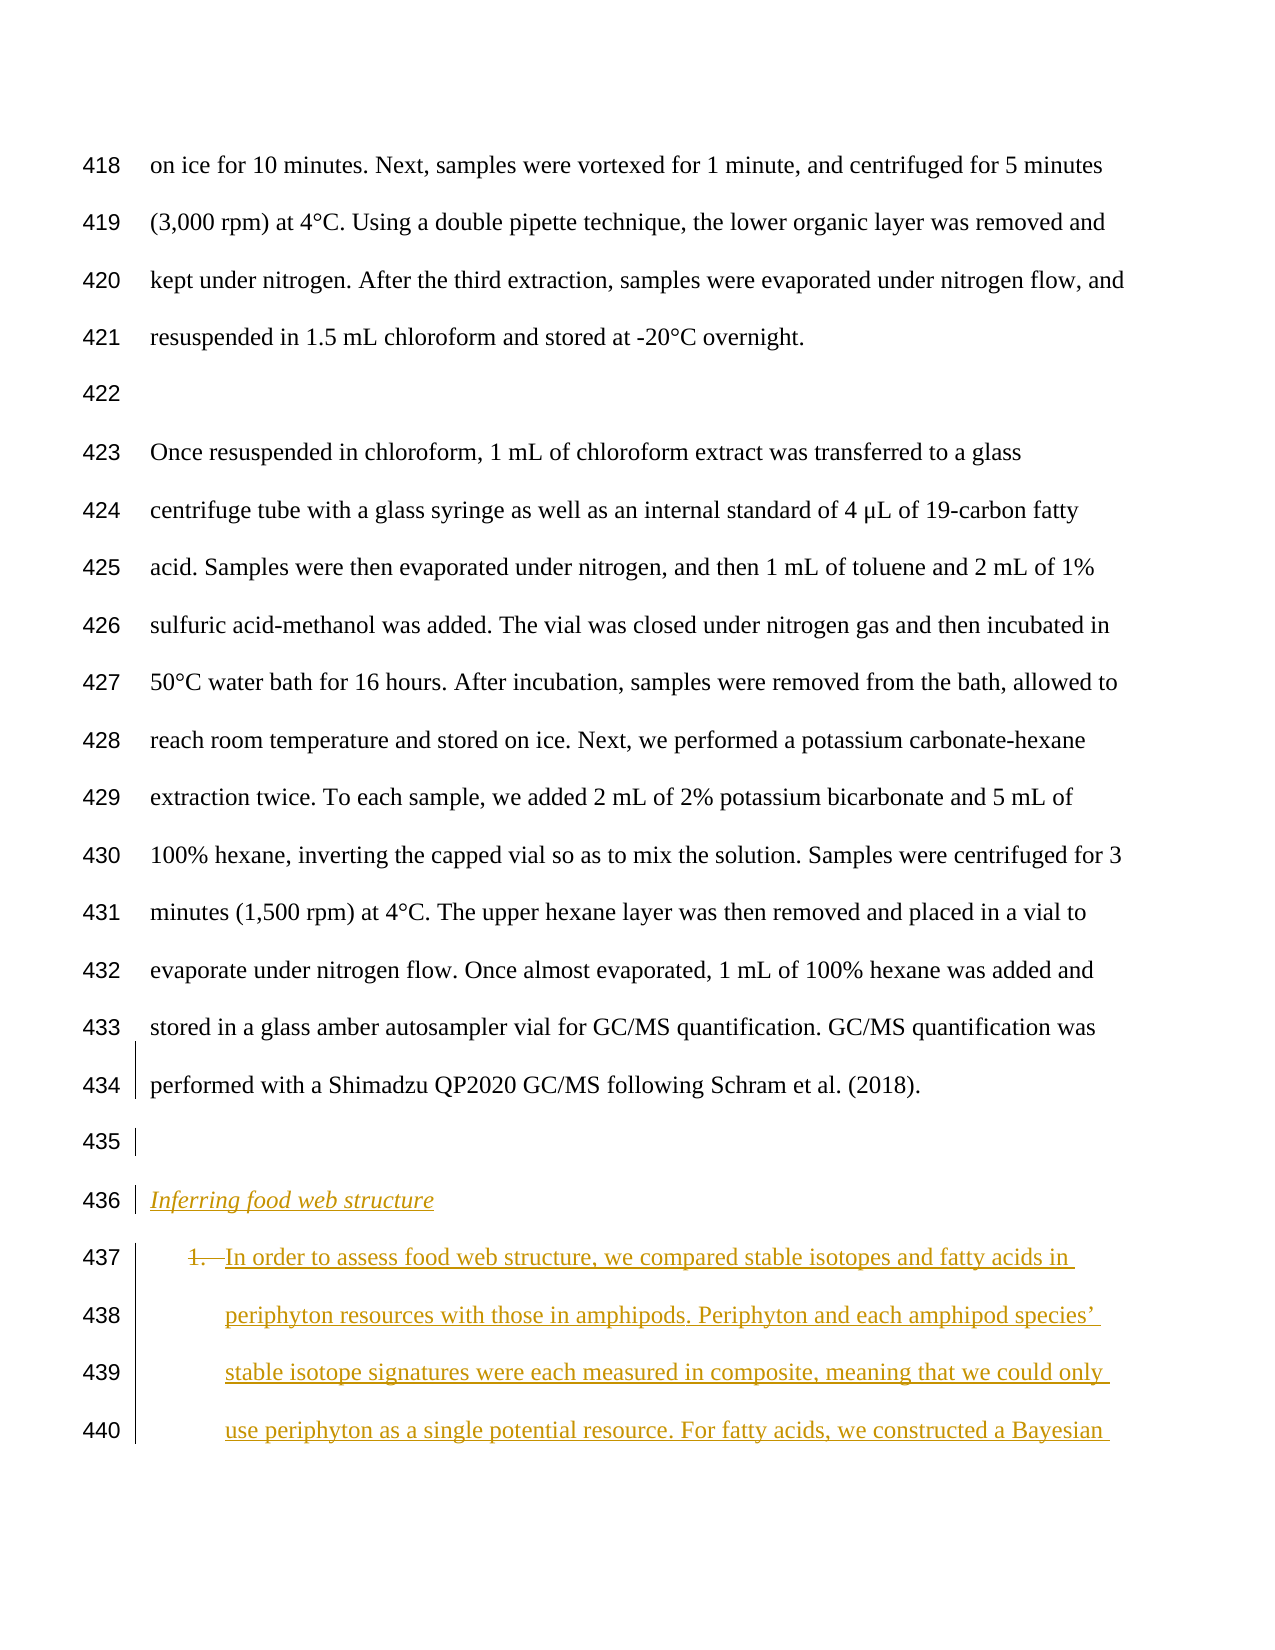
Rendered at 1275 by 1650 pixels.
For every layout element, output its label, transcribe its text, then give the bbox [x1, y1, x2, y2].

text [150, 150, 1125, 351]
text Once resuspended in chloroform, 1 mL of chloroform extract was transferred to a glass centrifuge tube with a glass syringe as well as an internal standard of 4 μL of 19-carbon fatty acid. Samples were then evaporated under nitrogen, and then 1 mL of toluene and 2 mL of 1% sulfuric acid-methanol was added. The vial was closed under nitrogen gas and then incubated in 50°C water bath for 16 hours. After incubation, samples were removed from the bath, allowed to reach room temperature and stored on ice. Next, we performed a potassium carbonate-hexane extraction twice. To each sample, we added 2 mL of 2% potassium bicarbonate and 5 mL of 100% hexane, inverting the capped vial so as to mix the solution. Samples were centrifuged for 3 minutes (1,500 rpm) at 4°C. The upper hexane layer was then removed and placed in a vial to evaporate under nitrogen flow. Once almost evaporated, 1 mL of 100% hexane was added and stored in a glass amber autosampler vial for GC/MS quantification. GC/MS quantification was performed with a Shimadzu QP2020 GC/MS following Schram et al. (2018). [150, 437, 1125, 1099]
